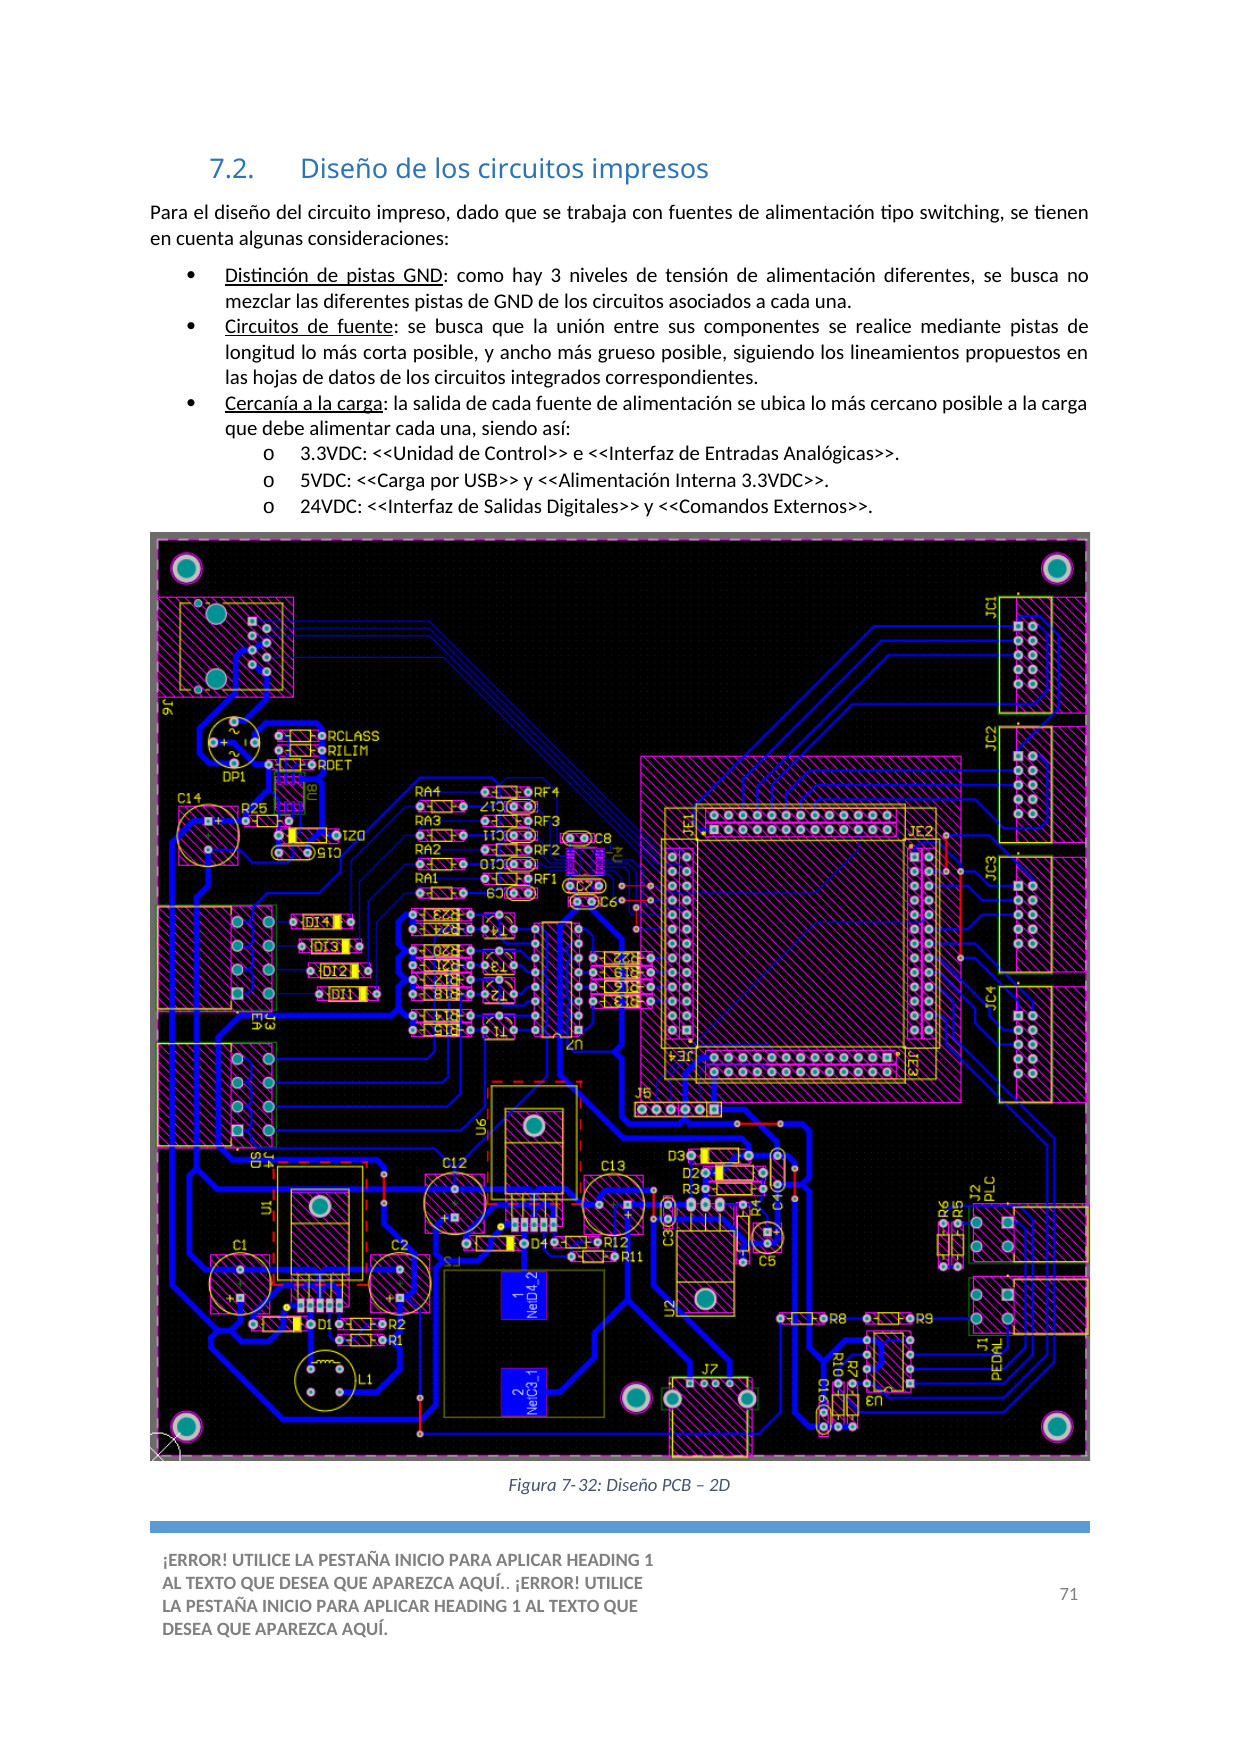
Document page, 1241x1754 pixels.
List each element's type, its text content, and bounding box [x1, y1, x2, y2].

text Para el diseño del circuito impreso, dado que se trabaja con fuentes de alimentación tipo switching, se tienen en cuenta algunas consideraciones: [150, 199, 1090, 250]
list 24VDC: <<Interfaz de Salidas Digitales>> y <<Comandos Externos>>. [262, 493, 1090, 520]
subtitle Diseño de los circuitos impresos [209, 150, 1090, 187]
list Cercanía a la carga: la salida de cada fuente de alimentación se ubica lo más cercano posible a la carga que debe alimentar cada una, siendo así: [187, 390, 1090, 441]
list Distinción de pistas GND: como hay 3 niveles de tensión de alimentación diferentes, se busca no mezclar las diferentes pistas de GND de los circuitos asociados a cada una. [187, 263, 1090, 313]
list 5VDC: <<Carga por USB>> y <<Alimentación Interna 3.3VDC>>. [262, 467, 1090, 493]
picture [150, 532, 1091, 1461]
list 3.3VDC: <<Unidad de Control>> e <<Interfaz de Entradas Analógicas>>. [262, 441, 1090, 467]
list Circuitos de fuente: se busca que la unión entre sus componentes se realice mediante pistas de longitud lo más corta posible, y ancho más grueso posible, siguiendo los lineamientos propuestos en las hojas de datos de los circuitos integrados correspondientes. [187, 313, 1090, 390]
